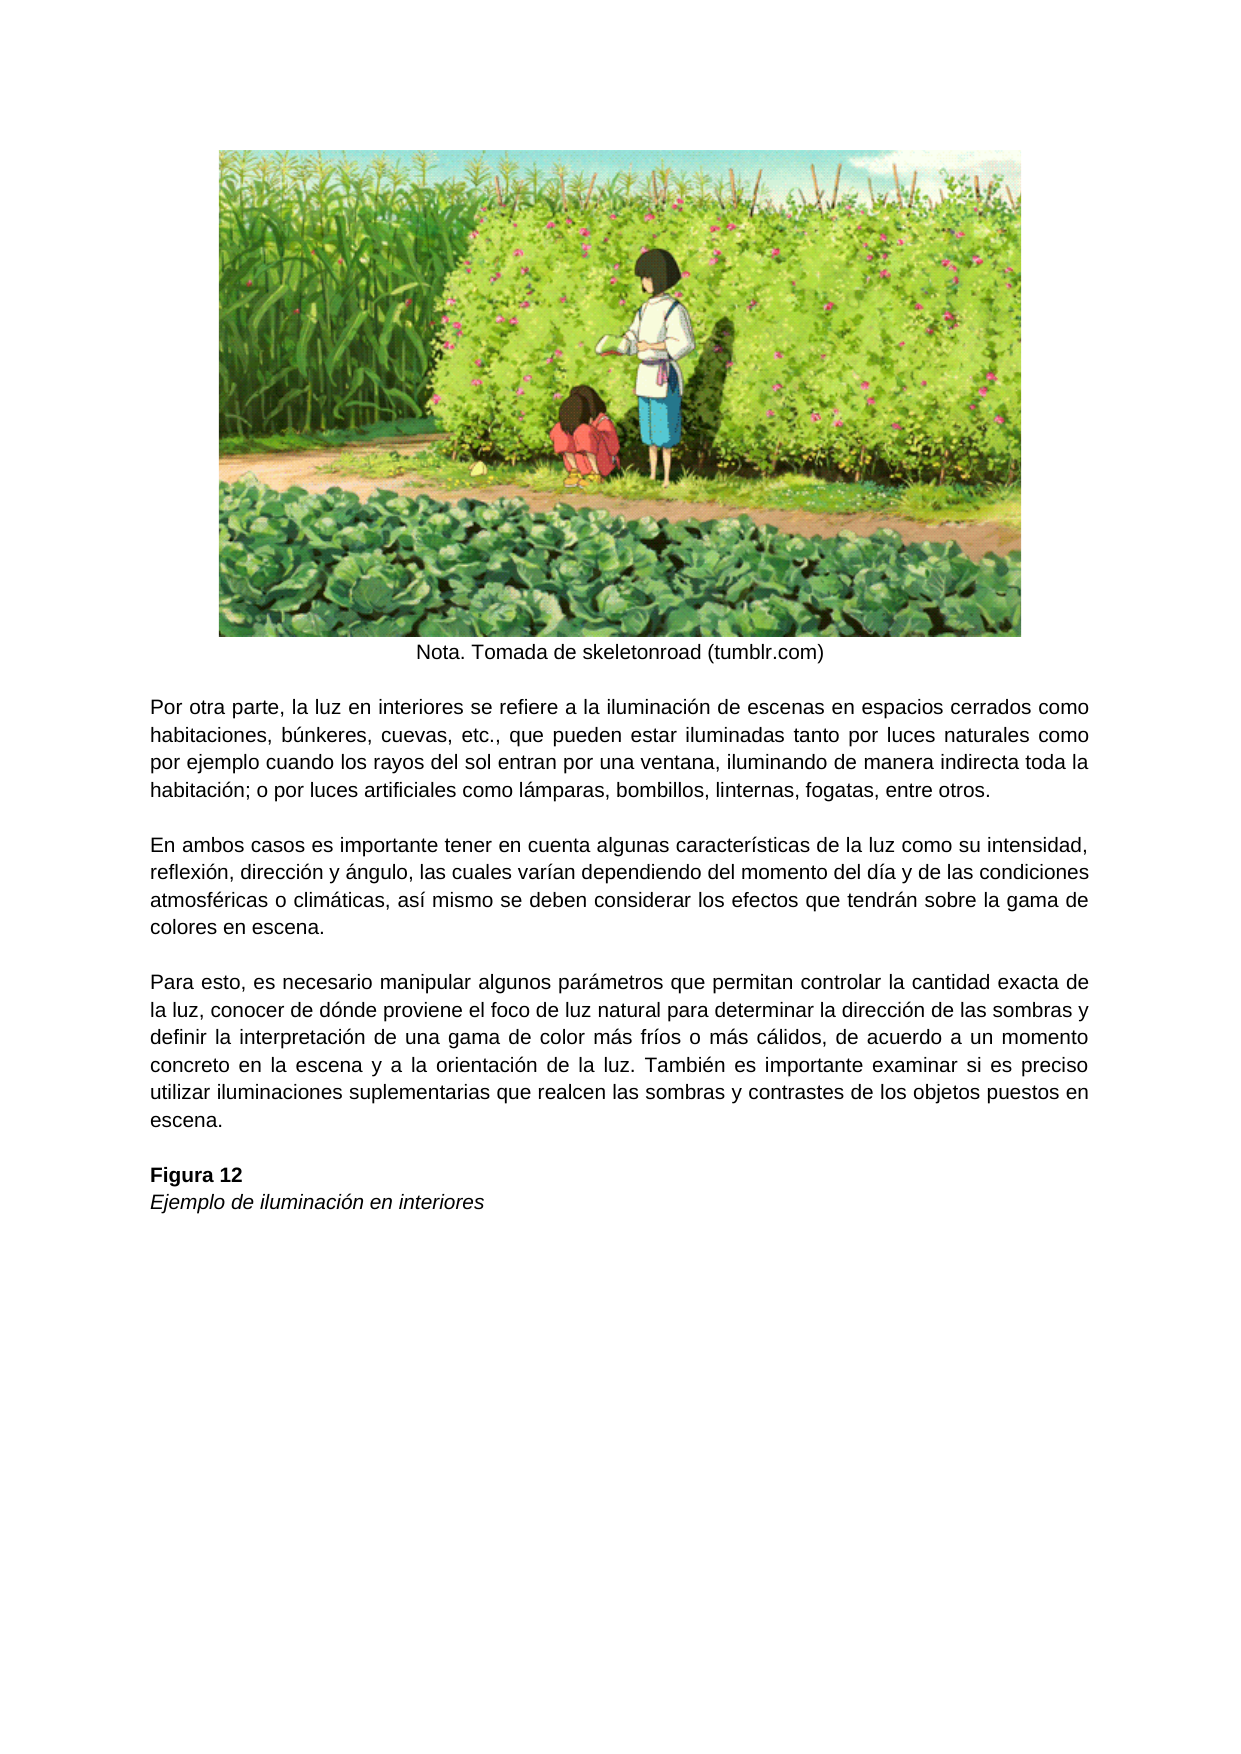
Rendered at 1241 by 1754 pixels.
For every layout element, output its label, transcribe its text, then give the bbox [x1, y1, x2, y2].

picture [218, 150, 1022, 637]
text Por otra parte, la luz en interiores se refiere a la iluminación de escenas en espacios cerrados como habitaciones, búnkeres, cuevas, etc., que pueden estar iluminadas tanto por luces naturales como por ejemplo cuando los rayos del sol entran por una ventana, iluminando de manera indirecta toda la habitación; o por luces artificiales como lámparas, bombillos, linternas, fogatas, entre otros. [150, 695, 1090, 802]
text Ejemplo de iluminación en interiores [150, 1190, 1090, 1214]
text Para esto, es necesario manipular algunos parámetros que permitan controlar la cantidad exacta de la luz, conocer de dónde proviene el foco de luz natural para determinar la dirección de las sombras y definir la interpretación de una gama de color más fríos o más cálidos, de acuerdo a un momento concreto en la escena y a la orientación de la luz. También es importante examinar si es preciso utilizar iluminaciones suplementarias que realcen las sombras y contrastes de los objetos puestos en escena. [150, 970, 1090, 1132]
text En ambos casos es importante tener en cuenta algunas características de la luz como su intensidad, reflexión, dirección y ángulo, las cuales varían dependiendo del momento del día y de las condiciones atmosféricas o climáticas, así mismo se deben considerar los efectos que tendrán sobre la gama de colores en escena. [150, 833, 1090, 939]
text Figura 12 [150, 1163, 1090, 1187]
text Nota. Tomada de skeletonroad (tumblr.com) [150, 640, 1090, 664]
